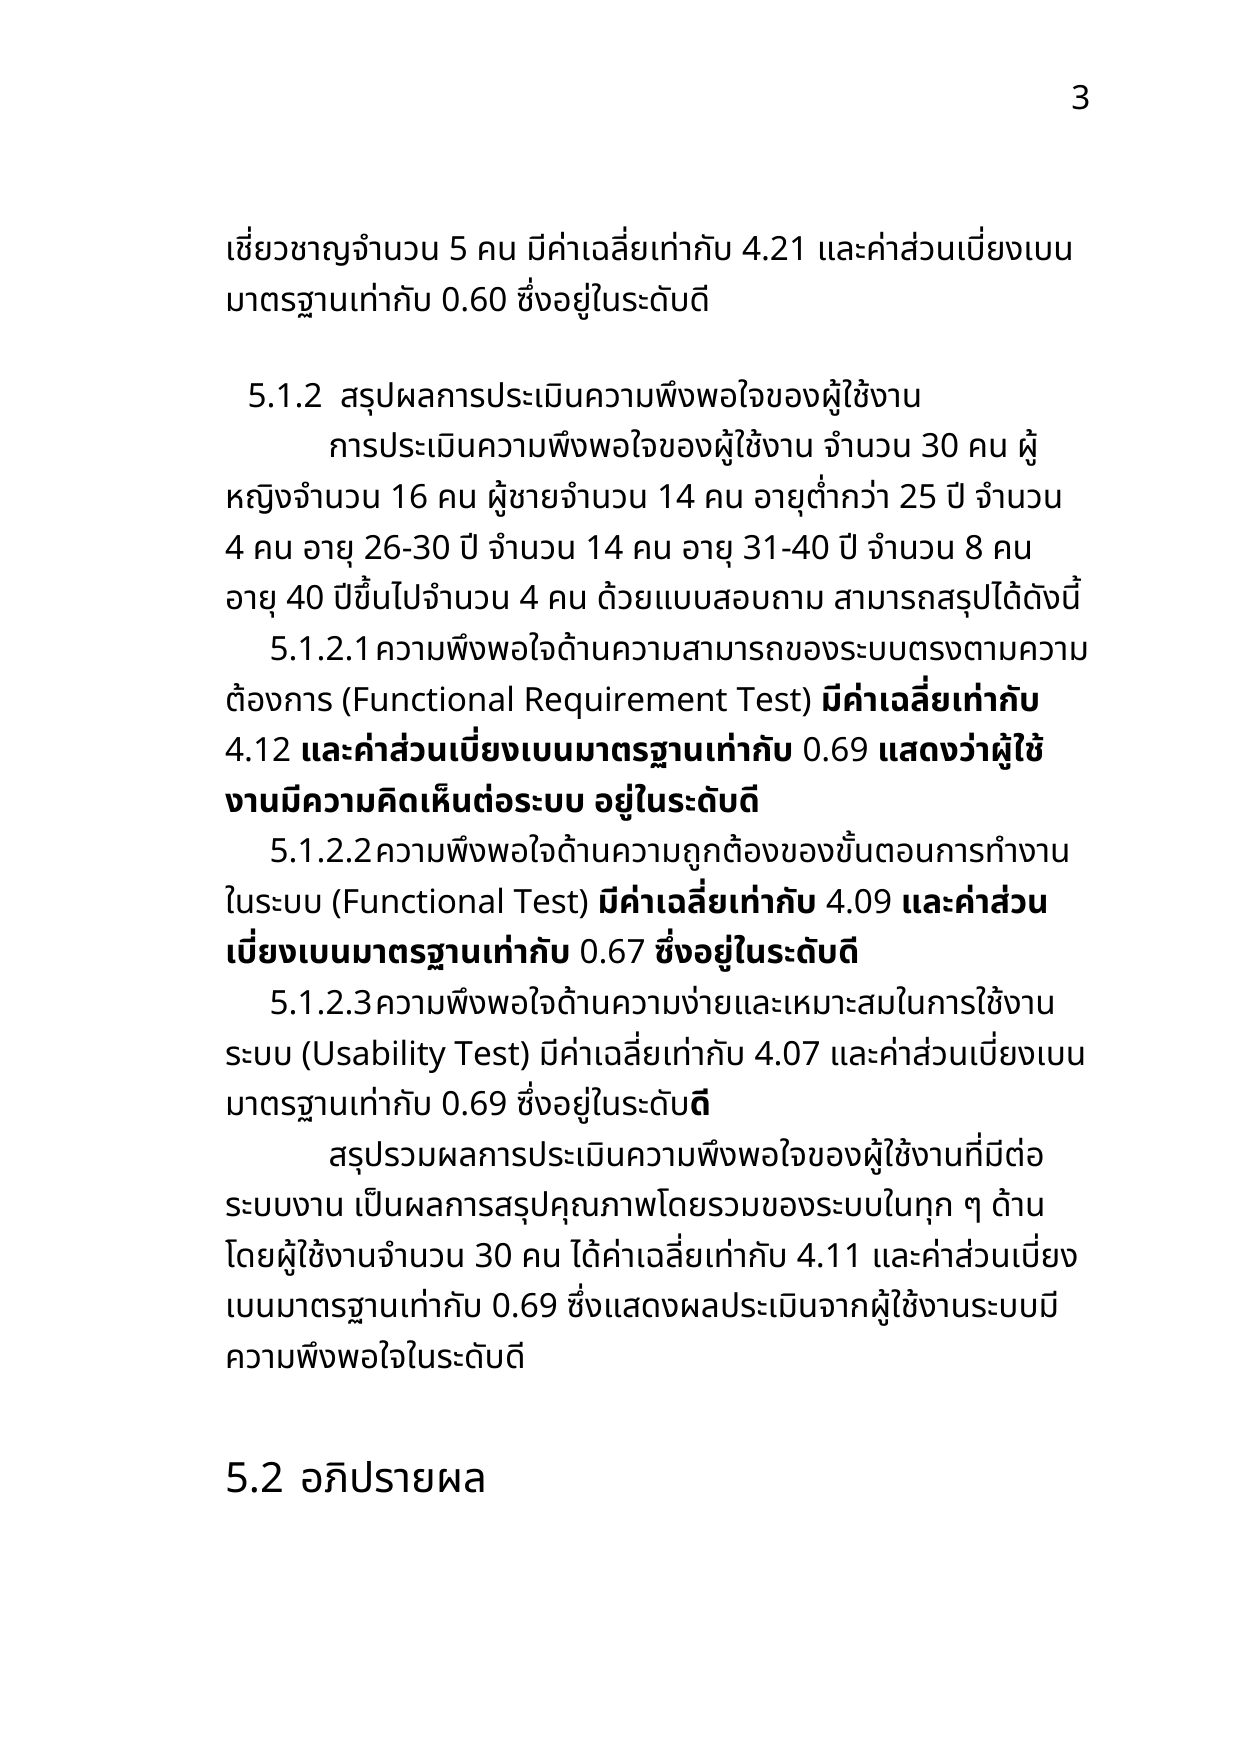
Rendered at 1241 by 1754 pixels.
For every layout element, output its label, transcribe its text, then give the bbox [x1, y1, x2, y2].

text 5.2 อภิปรายผล [225, 1448, 1090, 1511]
text 5.1.2.3 ความพึงพอใจด้านความง่ายและเหมาะสมในการใช้งานระบบ (Usability Test) มีค่าเฉลี่ยเท่ากับ 4.07 และค่าส่วนเบี่ยงเบนมาตรฐานเท่ากับ 0.69 ซึ่งอยู่ในระดับดี [225, 979, 1090, 1131]
text 5.1.2.2 ความพึงพอใจด้านความถูกต้องของขั้นตอนการทำงานในระบบ (Functional Test) มีค่าเฉลี่ยเท่ากับ 4.09 และค่าส่วนเบี่ยงเบนมาตรฐานเท่ากับ 0.67 ซึ่งอยู่ในระดับดี [225, 827, 1090, 979]
text การประเมินความพึงพอใจของผู้ใช้งาน จำนวน 30 คน ผู้หญิงจำนวน 16 คน ผู้ชายจำนวน 14 คน อายุต่ำกว่า 25 ปี จำนวน 4 คน อายุ 26-30 ปี จำนวน 14 คน อายุ 31-40 ปี จำนวน 8 คน อายุ 40 ปีขึ้นไปจำนวน 4 คน ด้วยแบบสอบถาม สามารถสรุปได้ดังนี้ [225, 422, 1090, 625]
text สรุปรวมผลการประเมินความพึงพอใจของผู้ใช้งานที่มีต่อระบบงาน เป็นผลการสรุปคุณภาพโดยรวมของระบบในทุก ๆ ด้าน โดยผู้ใช้งานจำนวน 30 คน ได้ค่าเฉลี่ยเท่ากับ 4.11 และค่าส่วนเบี่ยงเบนมาตรฐานเท่ากับ 0.69 ซึ่งแสดงผลประเมินจากผู้ใช้งานระบบมีความพึงพอใจในระดับดี [225, 1131, 1090, 1383]
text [225, 225, 1090, 326]
text 5.1.2 สรุปผลการประเมินความพึงพอใจของผู้ใช้งาน [225, 372, 1090, 422]
text 5.1.2.1 ความพึงพอใจด้านความสามารถของระบบตรงตามความต้องการ (Functional Requirement Test) มีค่าเฉลี่ยเท่ากับ 4.12 และค่าส่วนเบี่ยงเบนมาตรฐานเท่ากับ 0.69 แสดงว่าผู้ใช้งานมีความคิดเห็นต่อระบบ อยู่ในระดับดี [225, 625, 1090, 827]
